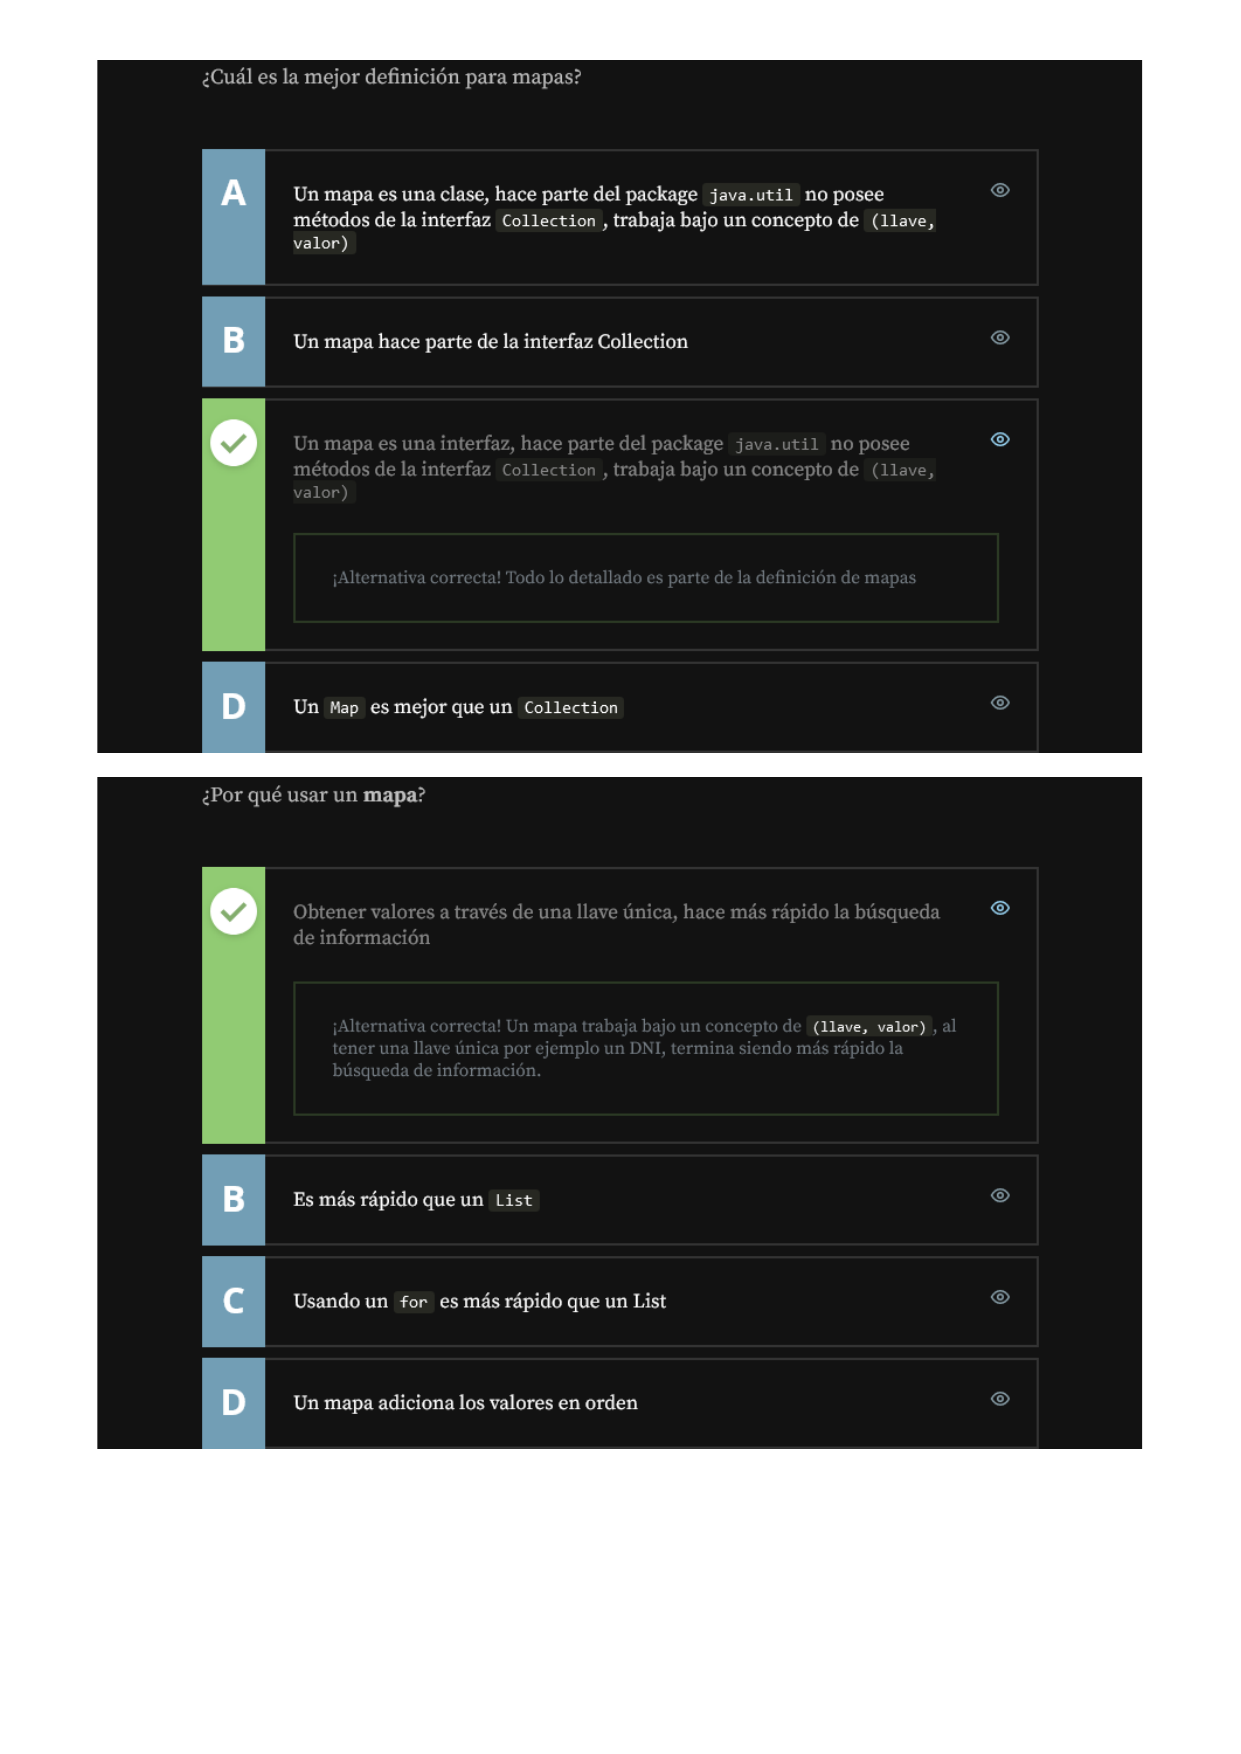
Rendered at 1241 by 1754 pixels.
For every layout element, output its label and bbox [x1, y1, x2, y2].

picture [97, 777, 1143, 1449]
picture [97, 60, 1143, 753]
